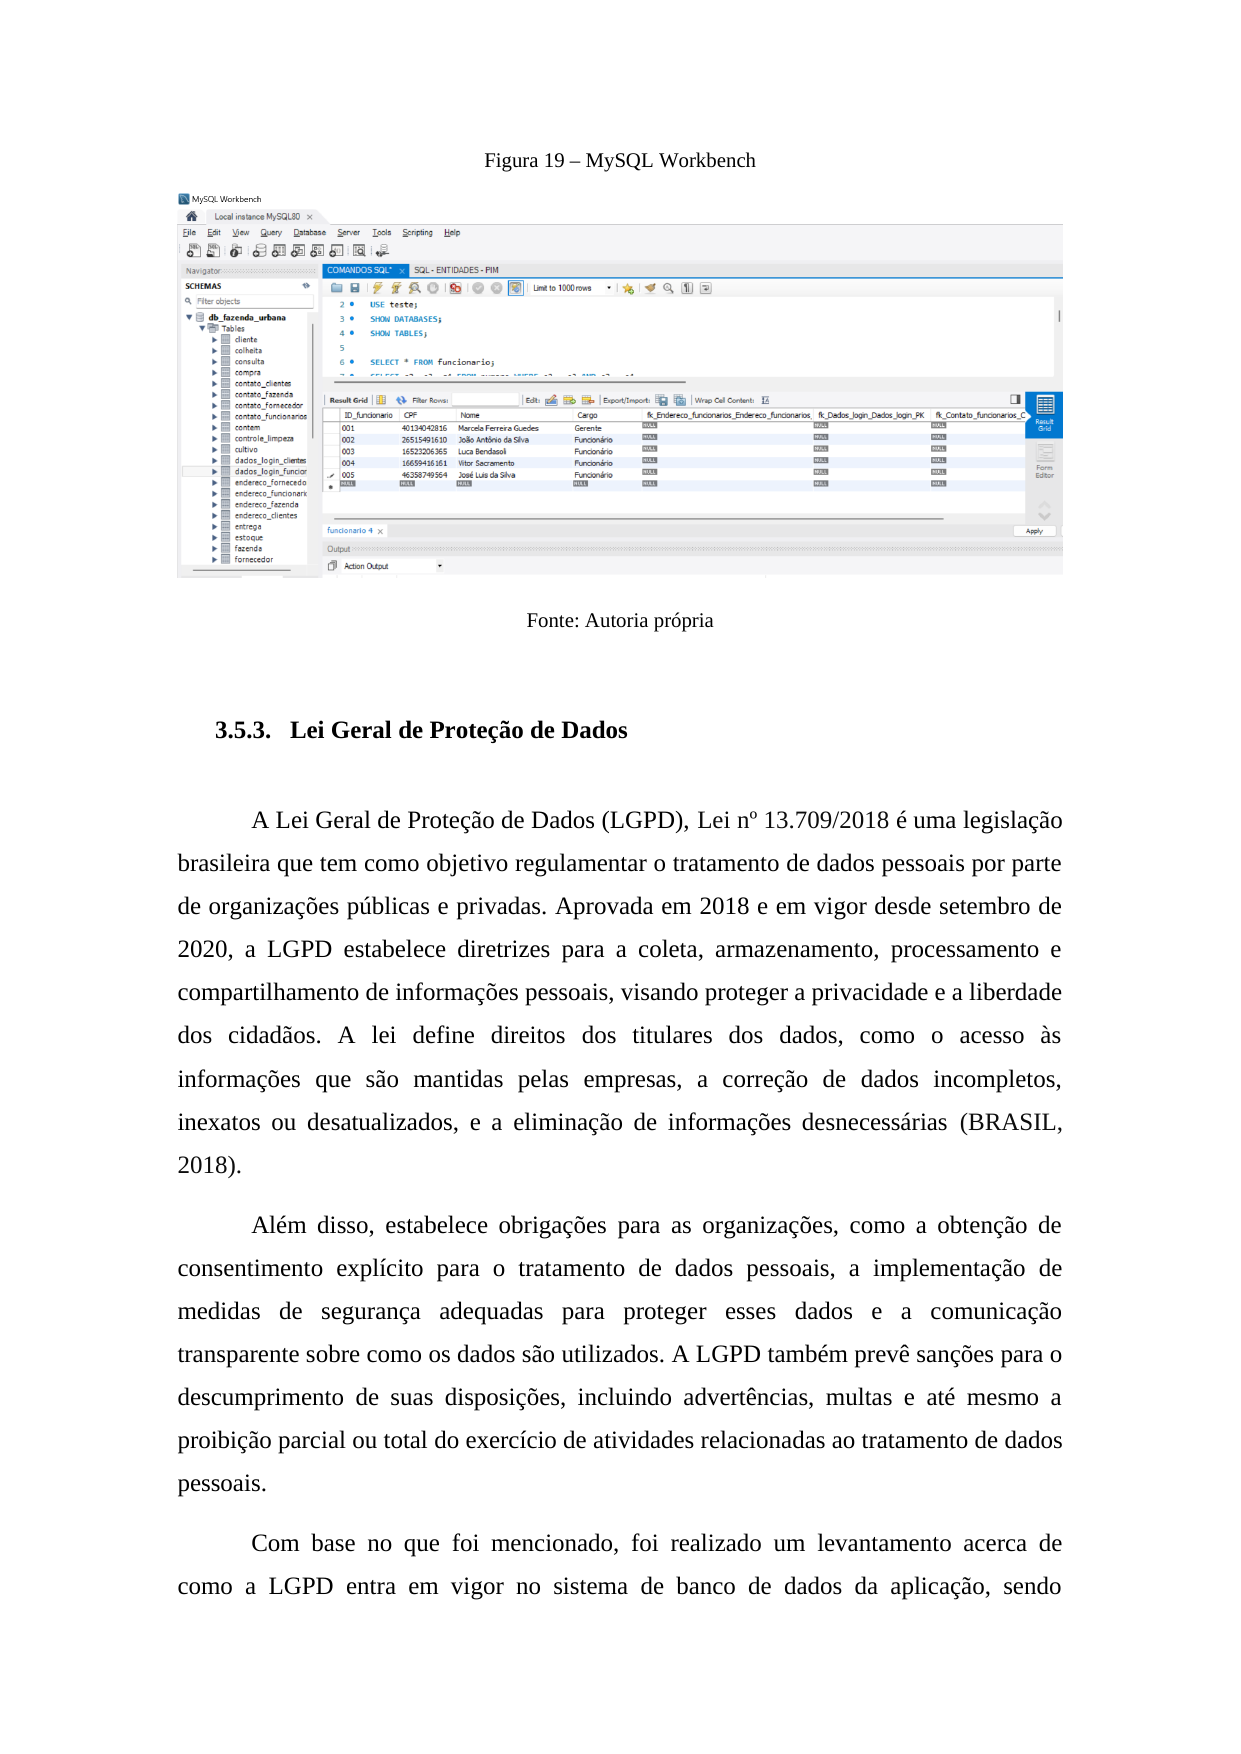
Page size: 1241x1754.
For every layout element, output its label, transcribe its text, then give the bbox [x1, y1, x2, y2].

text Além disso, estabelece obrigações para as organizações, como a obtenção de consentimento explícito para o tratamento de dados pessoais, a implementação de medidas de segurança adequadas para proteger esses dados e a comunicação transparente sobre como os dados são utilizados. A LGPD também prevê sanções para o descumprimento de suas disposições, incluindo advertências, multas e até mesmo a proibição parcial ou total do exercício de atividades relacionadas ao tratamento de dados pessoais. [177, 1210, 1063, 1497]
text A Lei Geral de Proteção de Dados (LGPD), Lei nº 13.709/2018 é uma legislação brasileira que tem como objetivo regulamentar o tratamento de dados pessoais por parte de organizações públicas e privadas. Aprovada em 2018 e em vigor desde setembro de 2020, a LGPD estabelece diretrizes para a coleta, armazenamento, processamento e compartilhamento de informações pessoais, visando proteger a privacidade e a liberdade dos cidadãos. A lei define direitos dos titulares dos dados, como o acesso às informações que são mantidas pelas empresas, a correção de dados incompletos, inexatos ou desatualizados, e a eliminação de informações desnecessárias (BRASIL, 2018). [177, 805, 1063, 1179]
text Figura 19 – MySQL Workbench [177, 148, 1063, 172]
text Fonte: Autoria própria [177, 608, 1063, 632]
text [177, 1528, 1063, 1600]
subtitle Lei Geral de Proteção de Dados [215, 716, 1063, 744]
picture [177, 192, 1063, 578]
